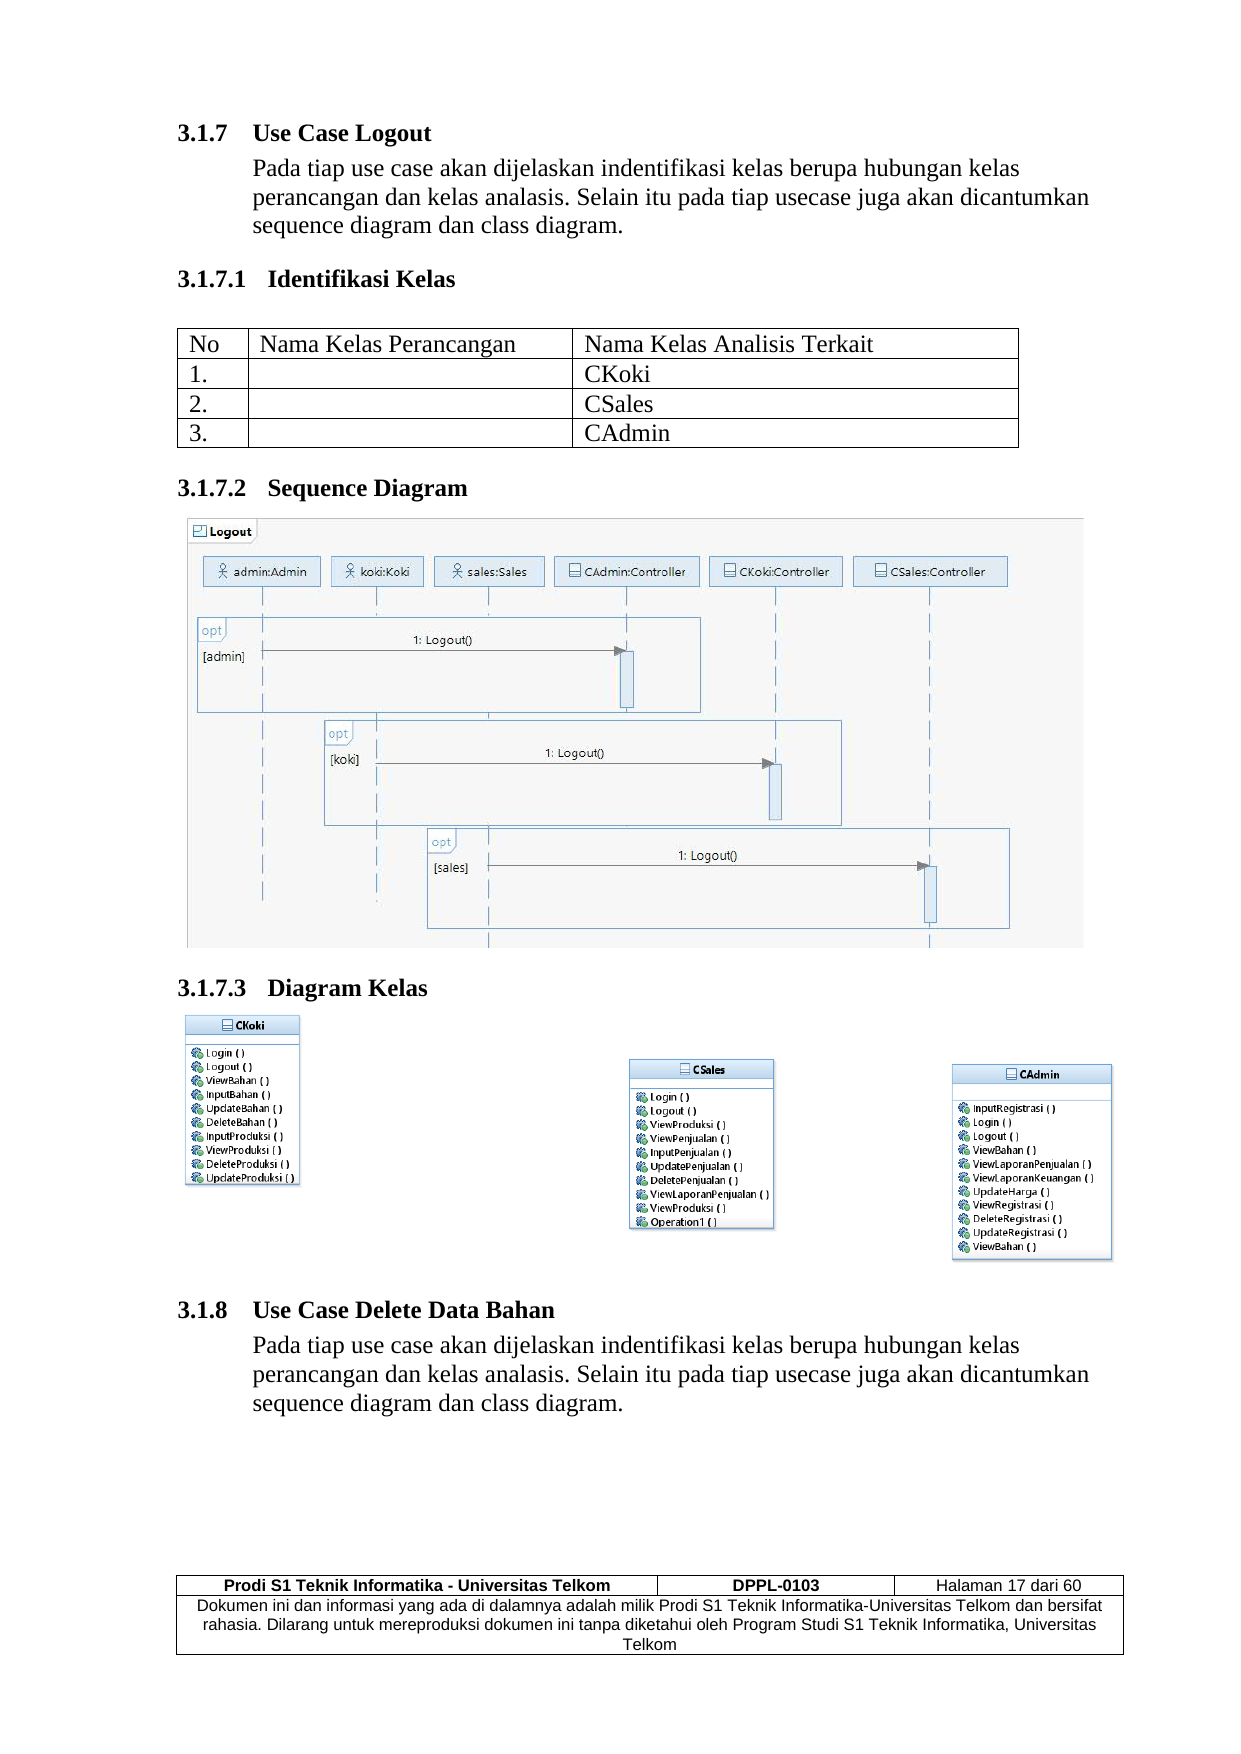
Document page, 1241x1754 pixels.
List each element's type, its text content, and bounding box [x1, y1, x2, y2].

picture [177, 508, 1084, 948]
table_cell CSales [573, 389, 1018, 417]
table_cell 3. [178, 419, 248, 447]
table_cell 1. [178, 359, 248, 388]
table_header No [178, 329, 248, 358]
subtitle Identifikasi Kelas [177, 264, 1122, 293]
subtitle Diagram Kelas [177, 973, 1122, 1002]
table_cell CAdmin [573, 419, 1018, 447]
subtitle Use Case Delete Data Bahan [177, 1296, 1122, 1324]
table_header Nama Kelas Analisis Terkait [573, 329, 1018, 358]
subtitle Use Case Logout [177, 118, 1122, 147]
table_cell 2. [178, 389, 248, 417]
table_cell [249, 359, 572, 388]
text Pada tiap use case akan dijelaskan indentifikasi kelas berupa hubungan kelas perancangan dan kelas analasis. Selain itu pada tiap usecase juga akan dicantumkan sequence diagram dan class diagram. [252, 153, 1122, 239]
text Pada tiap use case akan dijelaskan indentifikasi kelas berupa hubungan kelas perancangan dan kelas analasis. Selain itu pada tiap usecase juga akan dicantumkan sequence diagram dan class diagram. [252, 1331, 1122, 1417]
table_header Nama Kelas Perancangan [249, 329, 572, 358]
picture [177, 1007, 1123, 1271]
subtitle Sequence Diagram [177, 473, 1122, 502]
table_cell [249, 419, 572, 447]
table_cell [249, 389, 572, 417]
table_cell CKoki [573, 359, 1018, 388]
